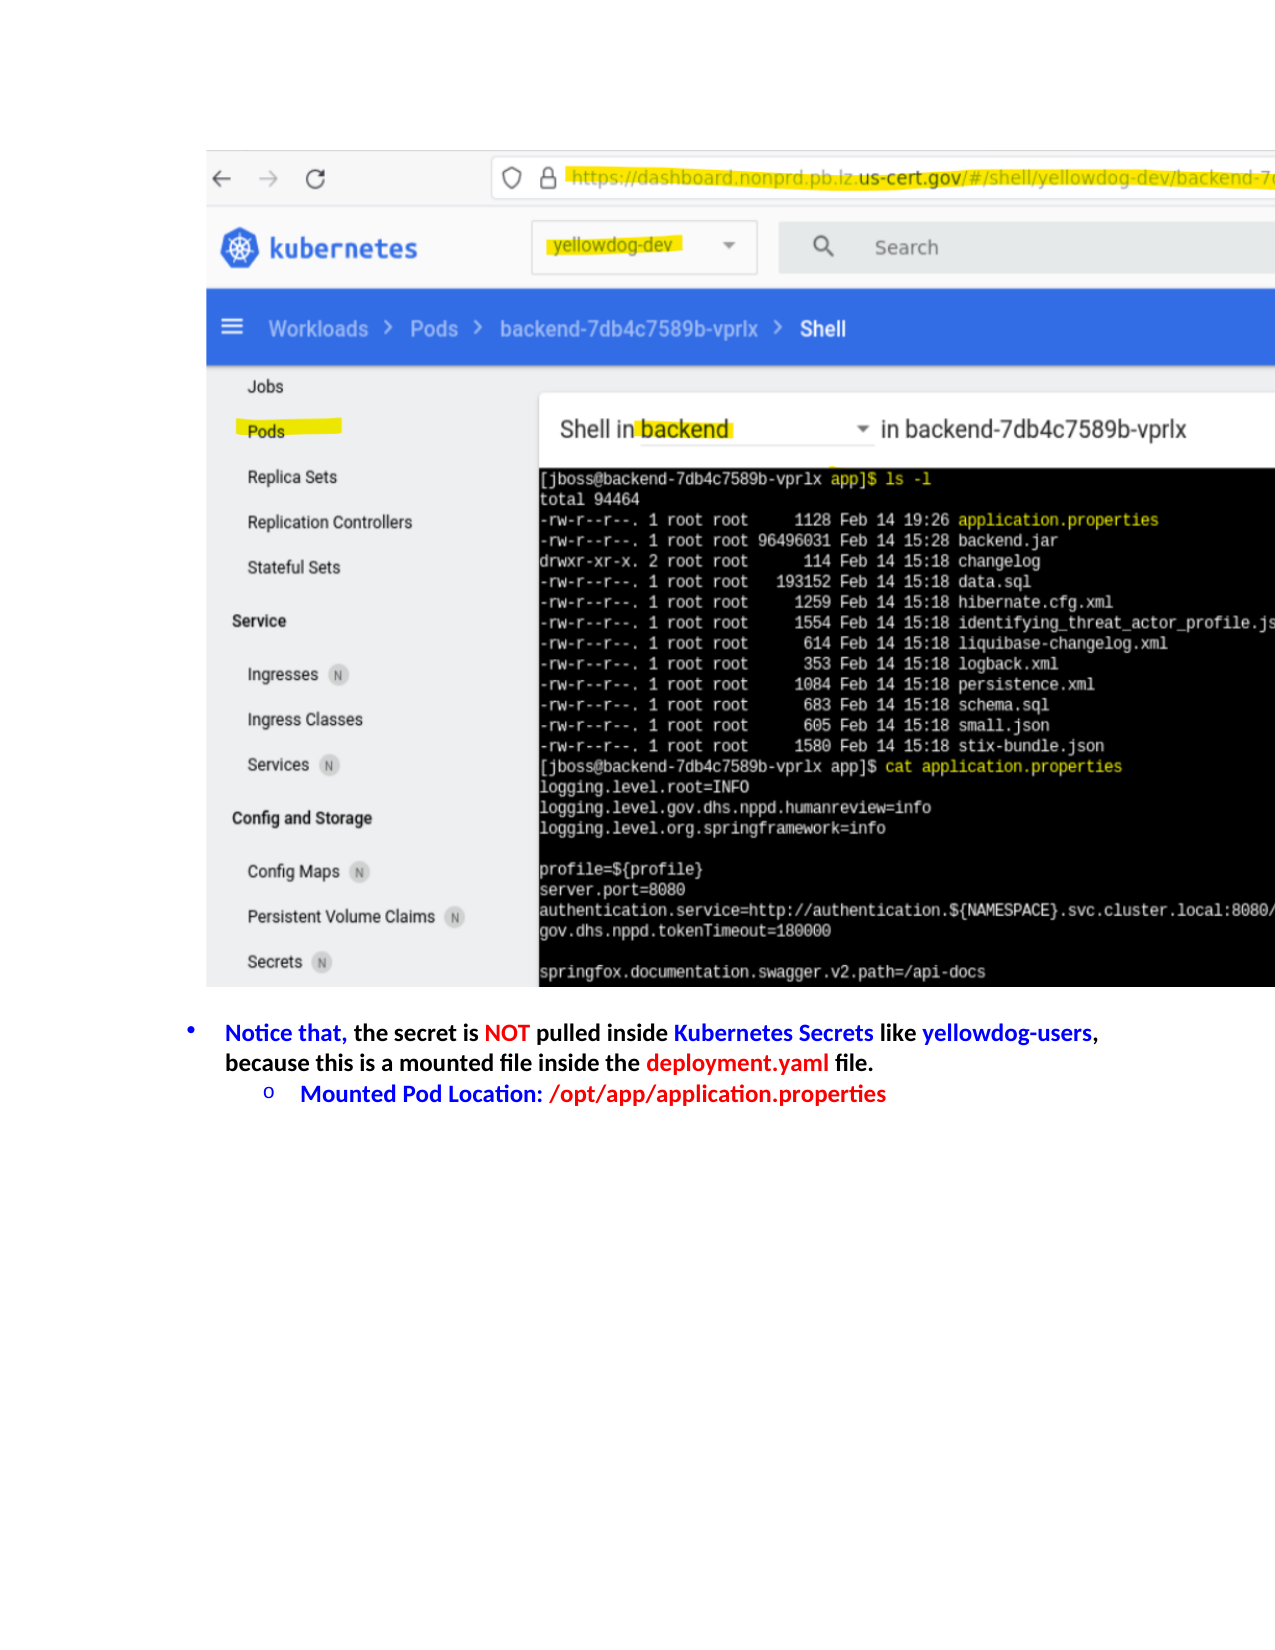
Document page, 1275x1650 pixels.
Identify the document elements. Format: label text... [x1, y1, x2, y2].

list Notice that, the secret is NOT pulled inside Kubernetes Secrets like yellowdog-users, because this is a mounted file inside the deployment.yaml file. [187, 1017, 1125, 1078]
list Mounted Pod Location: /opt/app/application.properties [262, 1078, 1125, 1108]
picture [206, 150, 1275, 987]
